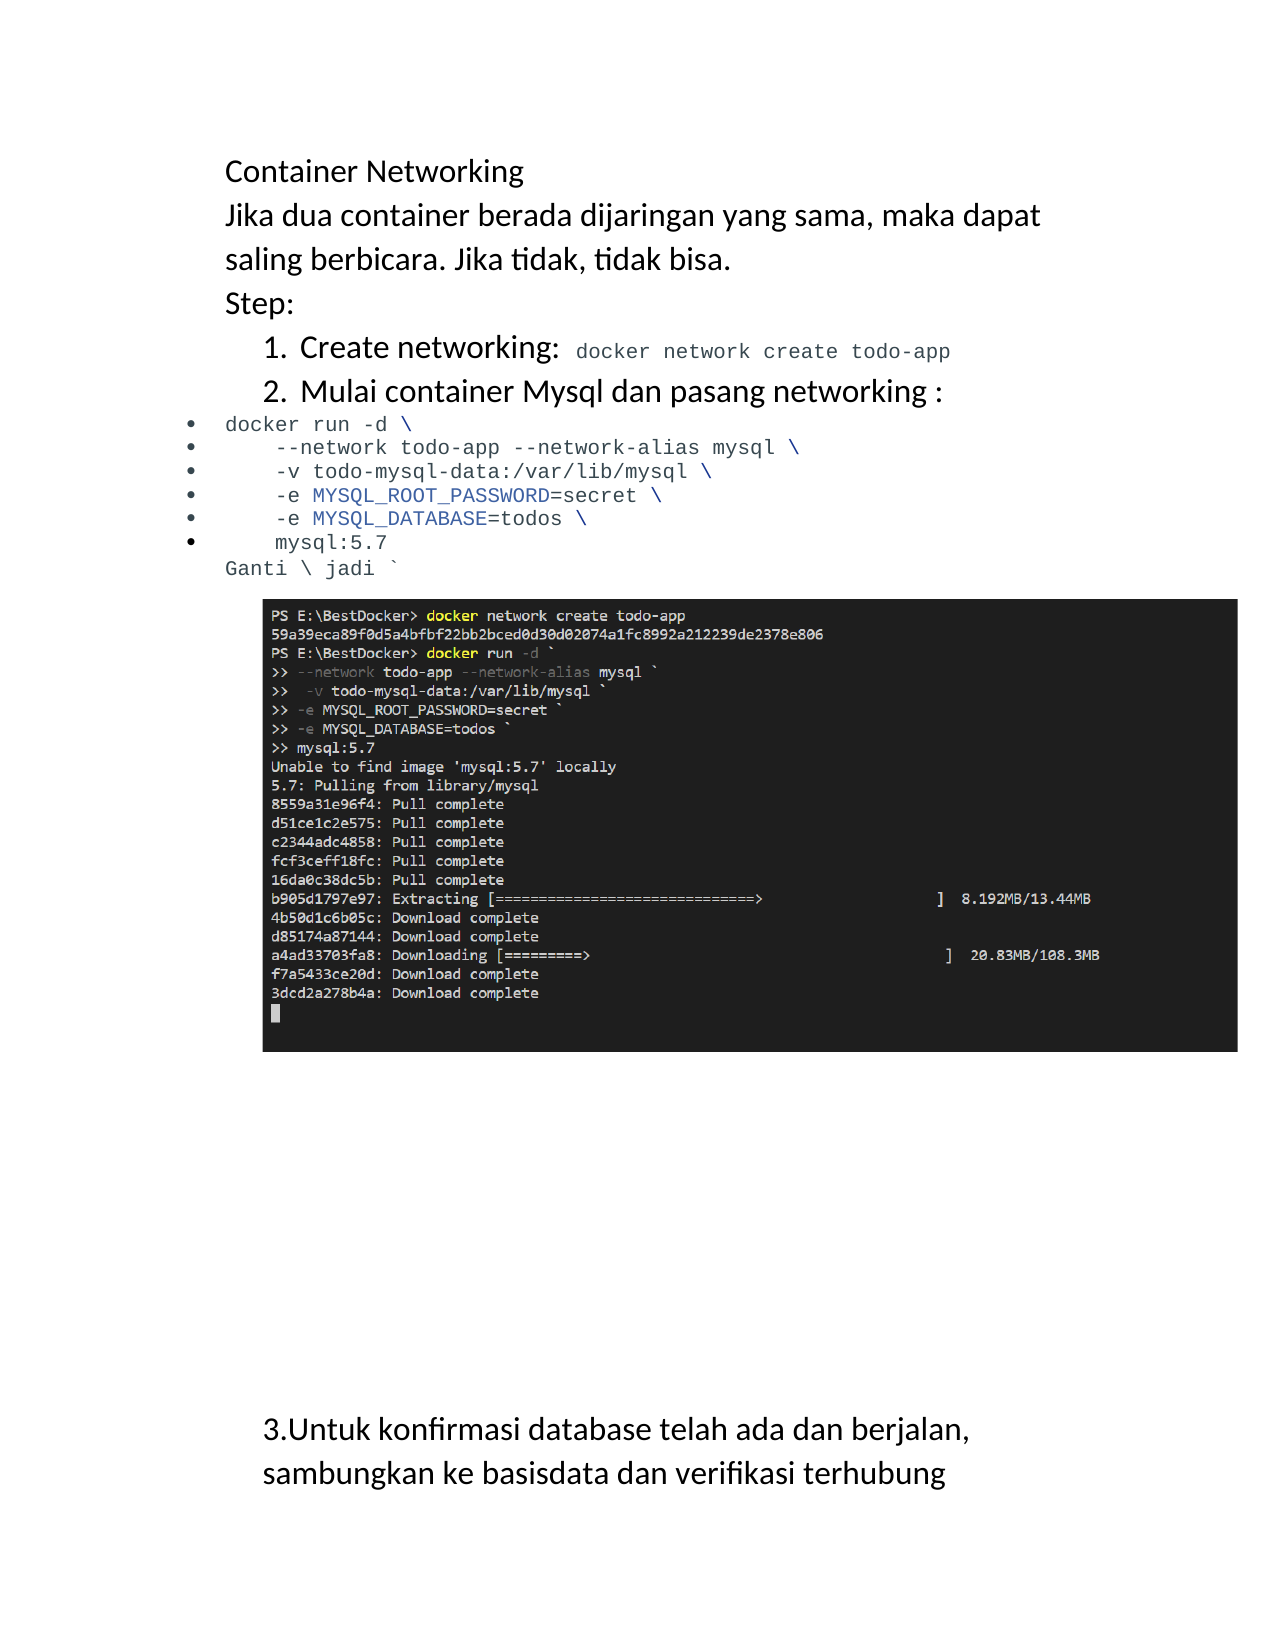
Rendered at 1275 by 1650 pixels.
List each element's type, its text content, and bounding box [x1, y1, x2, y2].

list Ganti \ jadi ` [225, 557, 1125, 581]
list -e MYSQL_ROOT_PASSWORD=secret \ [187, 485, 1125, 508]
picture [262, 599, 1238, 1052]
list 3.Untuk konfirmasi database telah ada dan berjalan, sambungkan ke basisdata dan verifikasi terhubung [262, 1408, 1125, 1493]
list --network todo-app --network-alias mysql \ [187, 437, 1125, 461]
list Create networking: docker network create todo-app [262, 326, 1125, 367]
list Jika dua container berada dijaringan yang sama, maka dapat saling berbicara. Jika tidak, tidak bisa. [225, 194, 1125, 279]
list Step: [225, 282, 1125, 323]
list Container Networking [225, 150, 1125, 191]
list Mulai container Mysql dan pasang networking : [262, 370, 1125, 411]
list -v todo-mysql-data:/var/lib/mysql \ [187, 461, 1125, 485]
list mysql:5.7 [187, 532, 1125, 556]
list docker run -d \ [187, 414, 1125, 437]
list -e MYSQL_DATABASE=todos \ [187, 508, 1125, 532]
